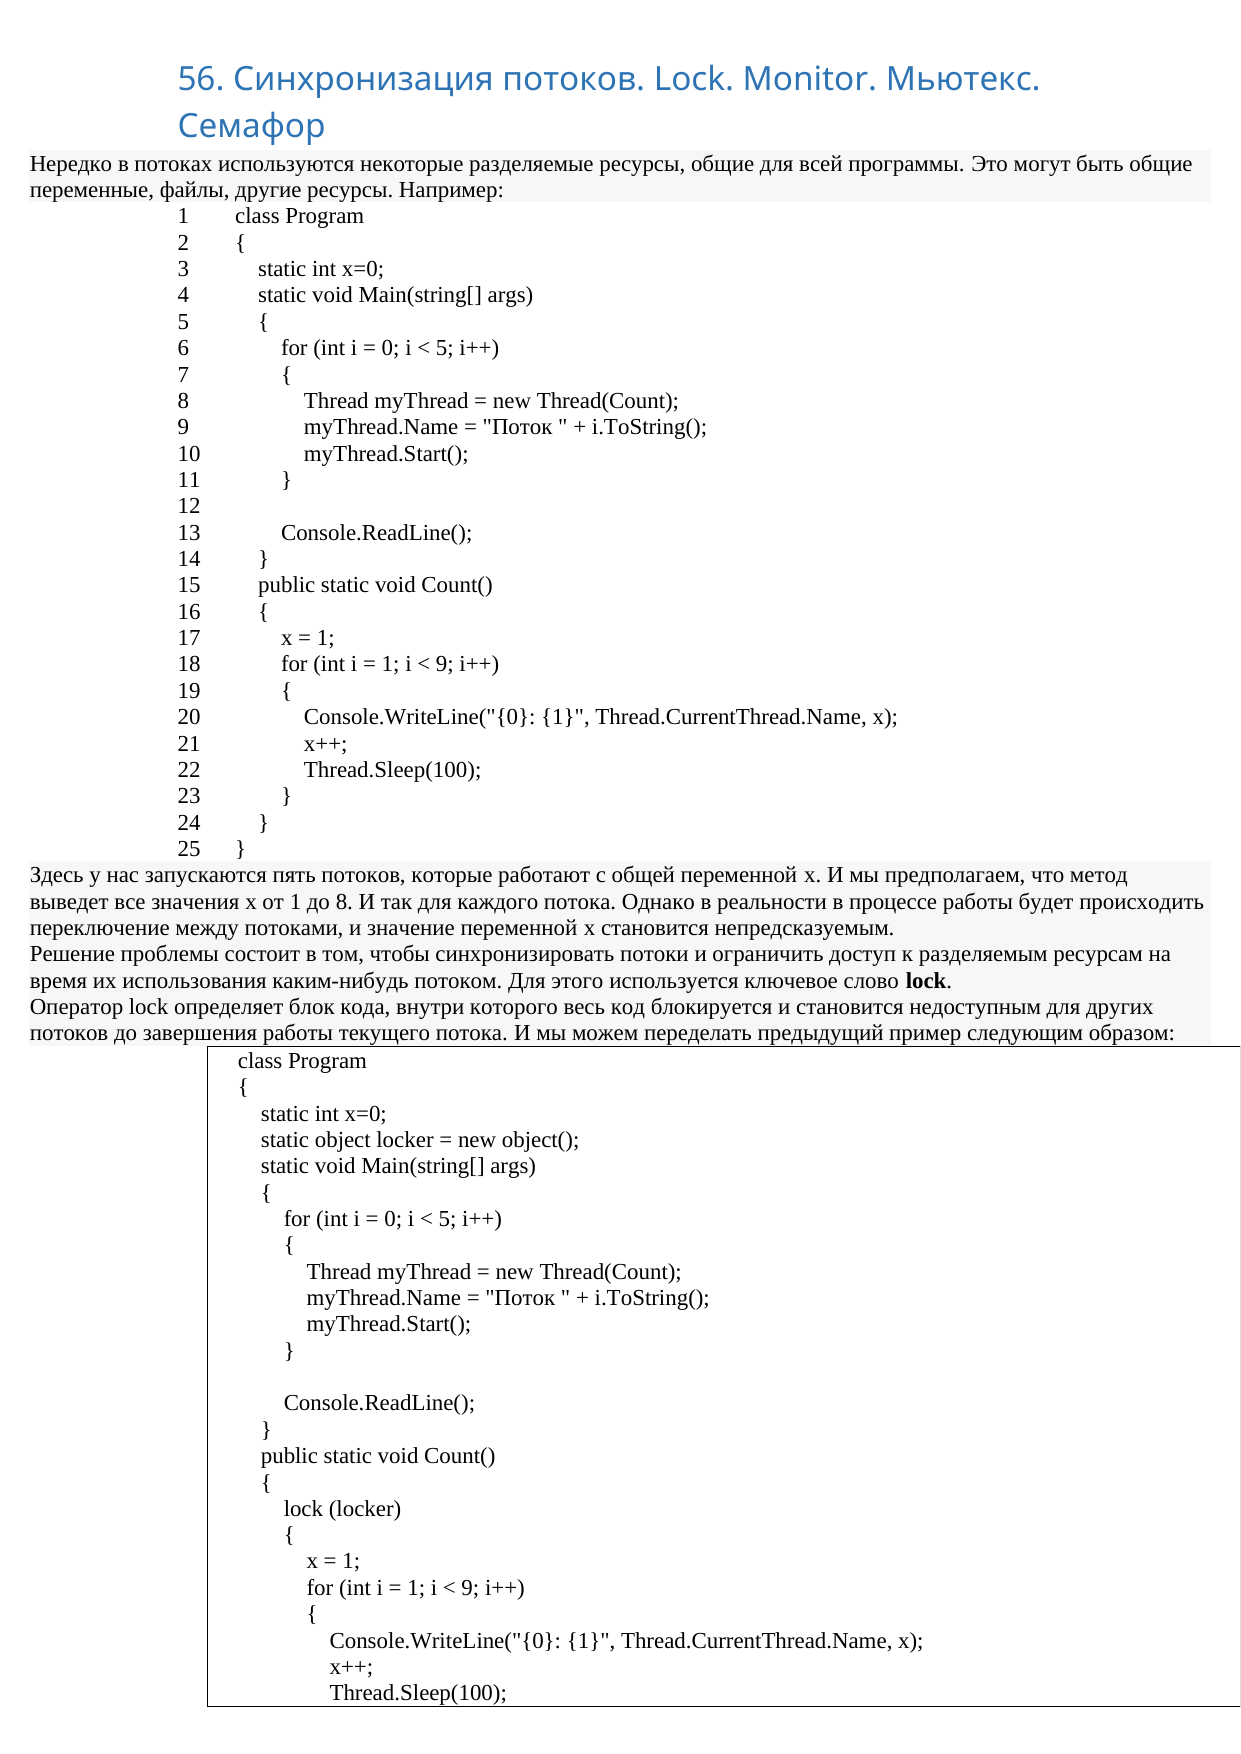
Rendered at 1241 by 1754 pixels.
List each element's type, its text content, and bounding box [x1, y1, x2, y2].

subtitle 56. Синхронизация потоков. Lock. Monitor. Мьютекс. Семафор [177, 54, 1152, 148]
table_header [209, 1047, 1240, 1706]
text Нередко в потоках используются некоторые разделяемые ресурсы, общие для всей программы. Это могут быть общие переменные, файлы, другие ресурсы. Например: [29, 150, 1211, 202]
table_header class Program { static int x=0; static void Main(string[] args) { for (int i = 0; i < 5; i++) { Thread myThread = new Thread(Count); myThread.Name = "Поток " + i.ToString(); myThread.Start(); } Console.ReadLine(); } public static void Count() { x = 1; for (int i = 1; i < 9; i++) { Console.WriteLine("{0}: {1}", Thread.CurrentThread.Name, x); x++; Thread.Sleep(100); } } } [220, 203, 1240, 861]
text Решение проблемы состоит в том, чтобы синхронизировать потоки и ограничить доступ к разделяемым ресурсам на время их использования каким-нибудь потоком. Для этого используется ключевое слово lock. Оператор lock определяет блок кода, внутри которого весь код блокируется и становится недоступным для других потоков до завершения работы текущего потока. И мы можем переделать предыдущий пример следующим образом: [29, 940, 1211, 1046]
text Здесь у нас запускаются пять потоков, которые работают с общей переменной x. И мы предполагаем, что метод выведет все значения x от 1 до 8. И так для каждого потока. Однако в реальности в процессе работы будет происходить переключение между потоками, и значение переменной x становится непредсказуемым. [29, 861, 1211, 940]
table_header 1 2 3 4 5 6 7 8 9 10 11 12 13 14 15 16 17 18 19 20 21 22 23 24 25 [163, 203, 220, 861]
